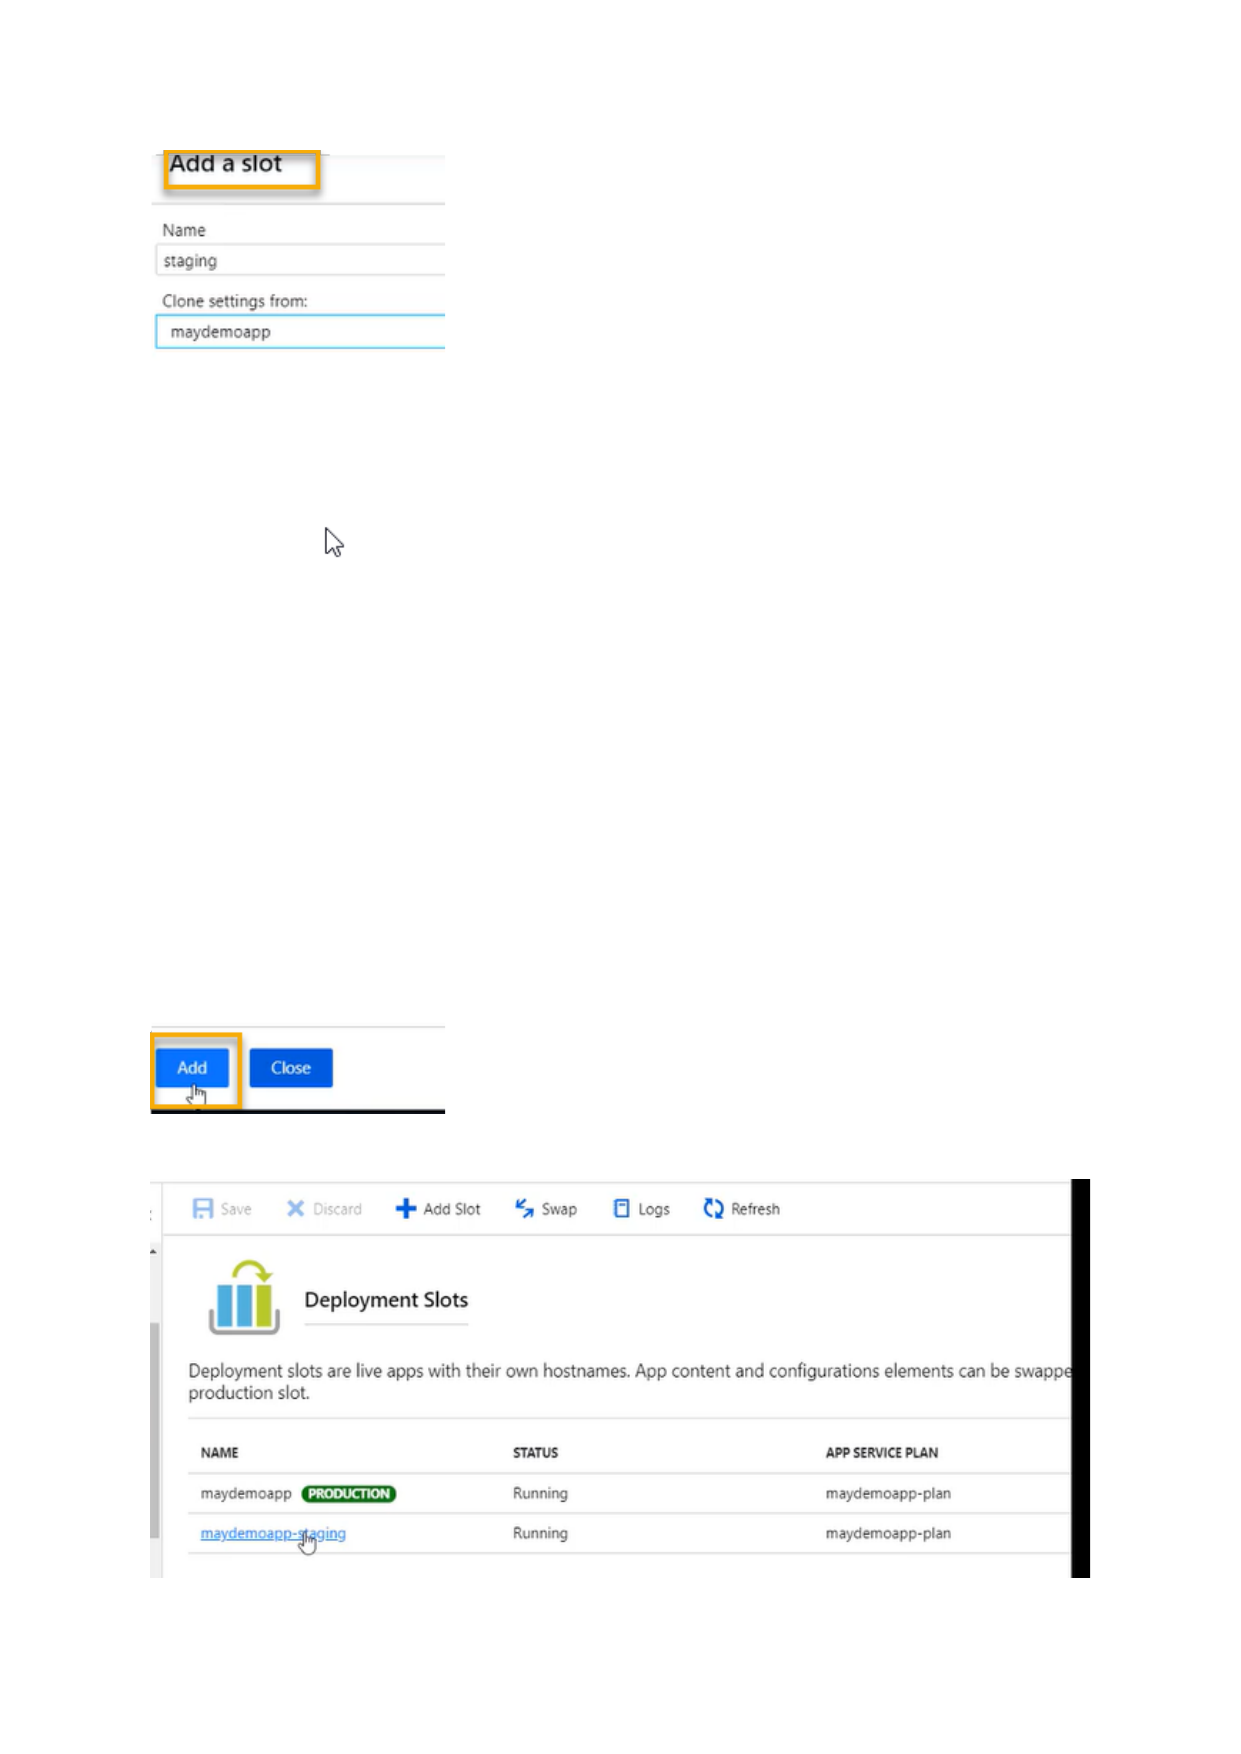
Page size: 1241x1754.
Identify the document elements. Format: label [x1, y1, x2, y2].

picture [150, 1179, 1091, 1578]
picture [150, 150, 446, 1114]
